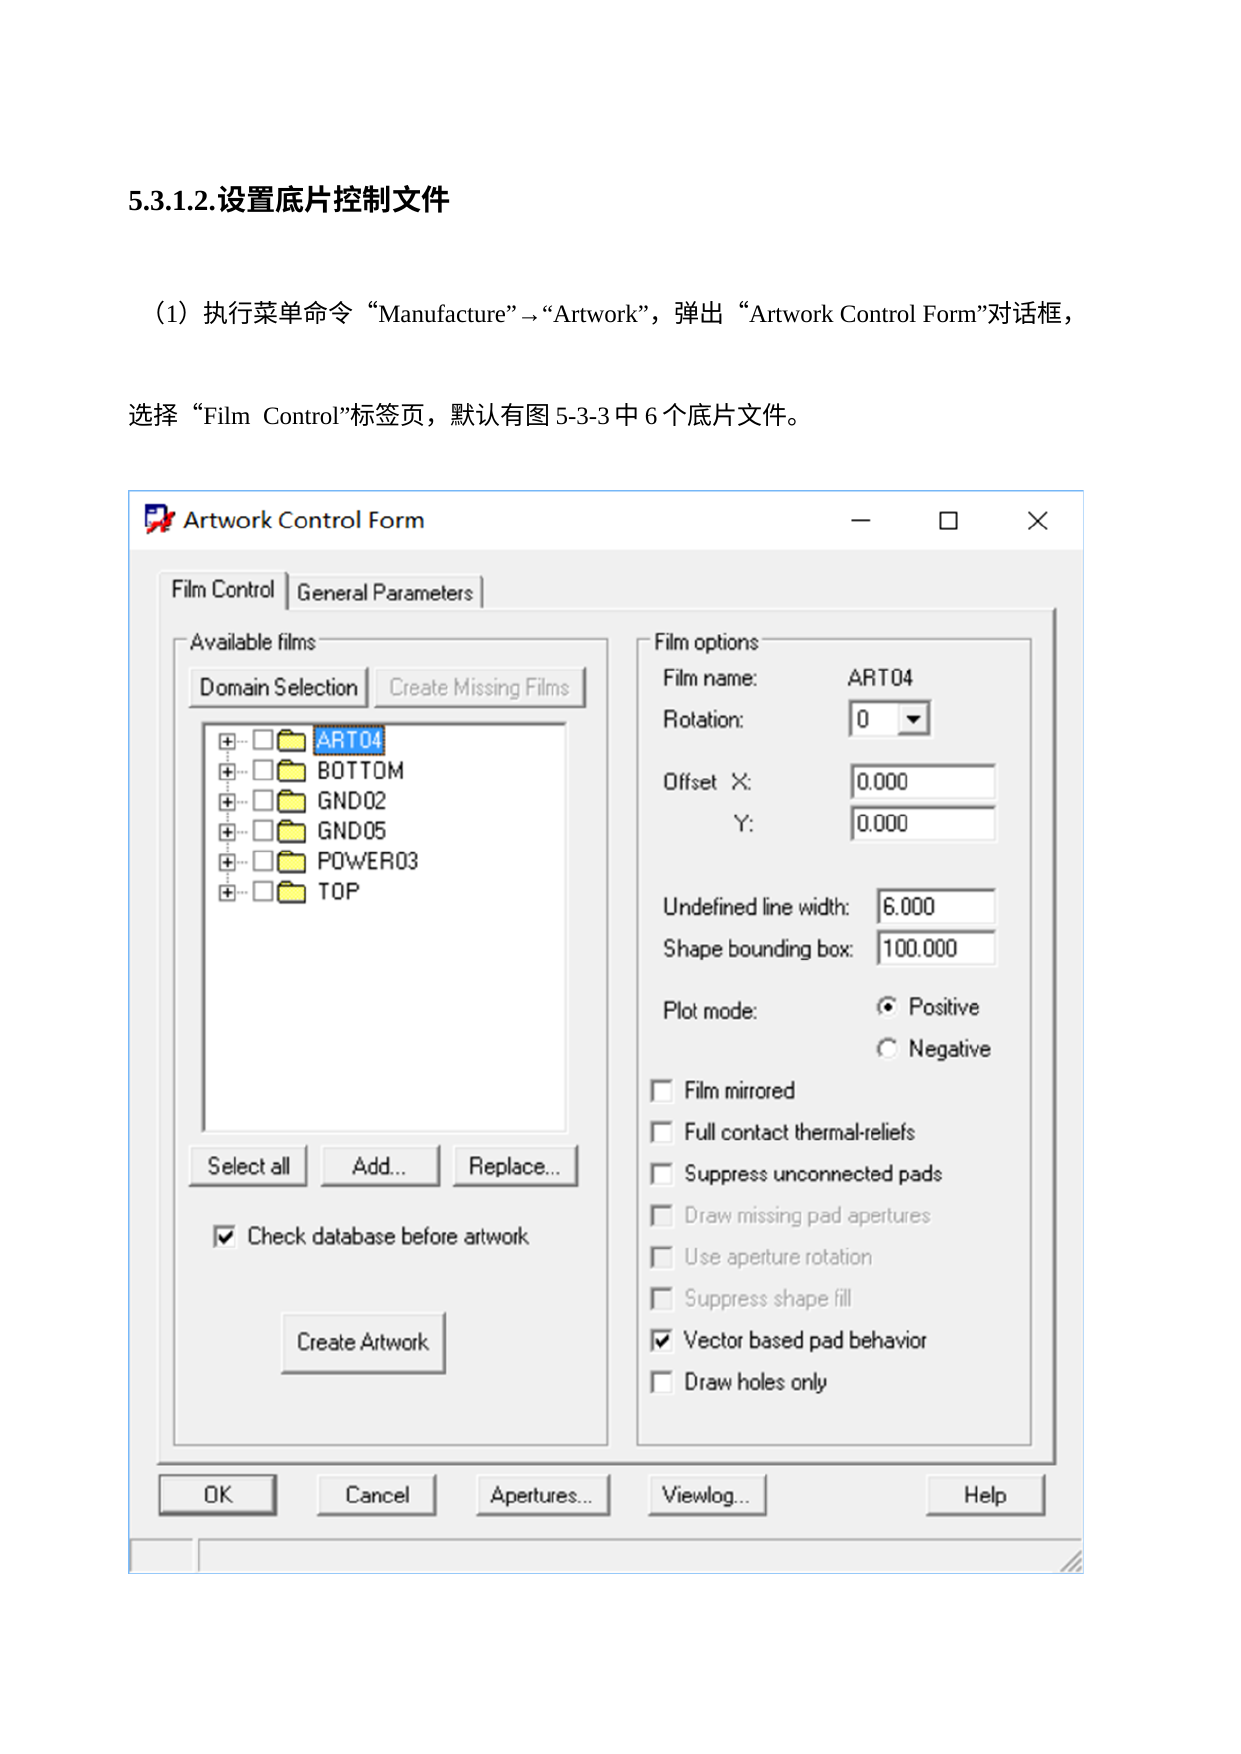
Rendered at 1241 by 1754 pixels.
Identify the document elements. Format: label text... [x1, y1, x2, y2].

subtitle 设置底片控制文件 [128, 164, 1112, 232]
picture [128, 490, 1084, 1574]
text （1）执行菜单命令“Manufacture”→“Artwork”，弹出“Artwork Control Form”对话框，选择“Film Control”标签页，默认有图5-3-3中6个底片文件。 [128, 278, 1112, 448]
